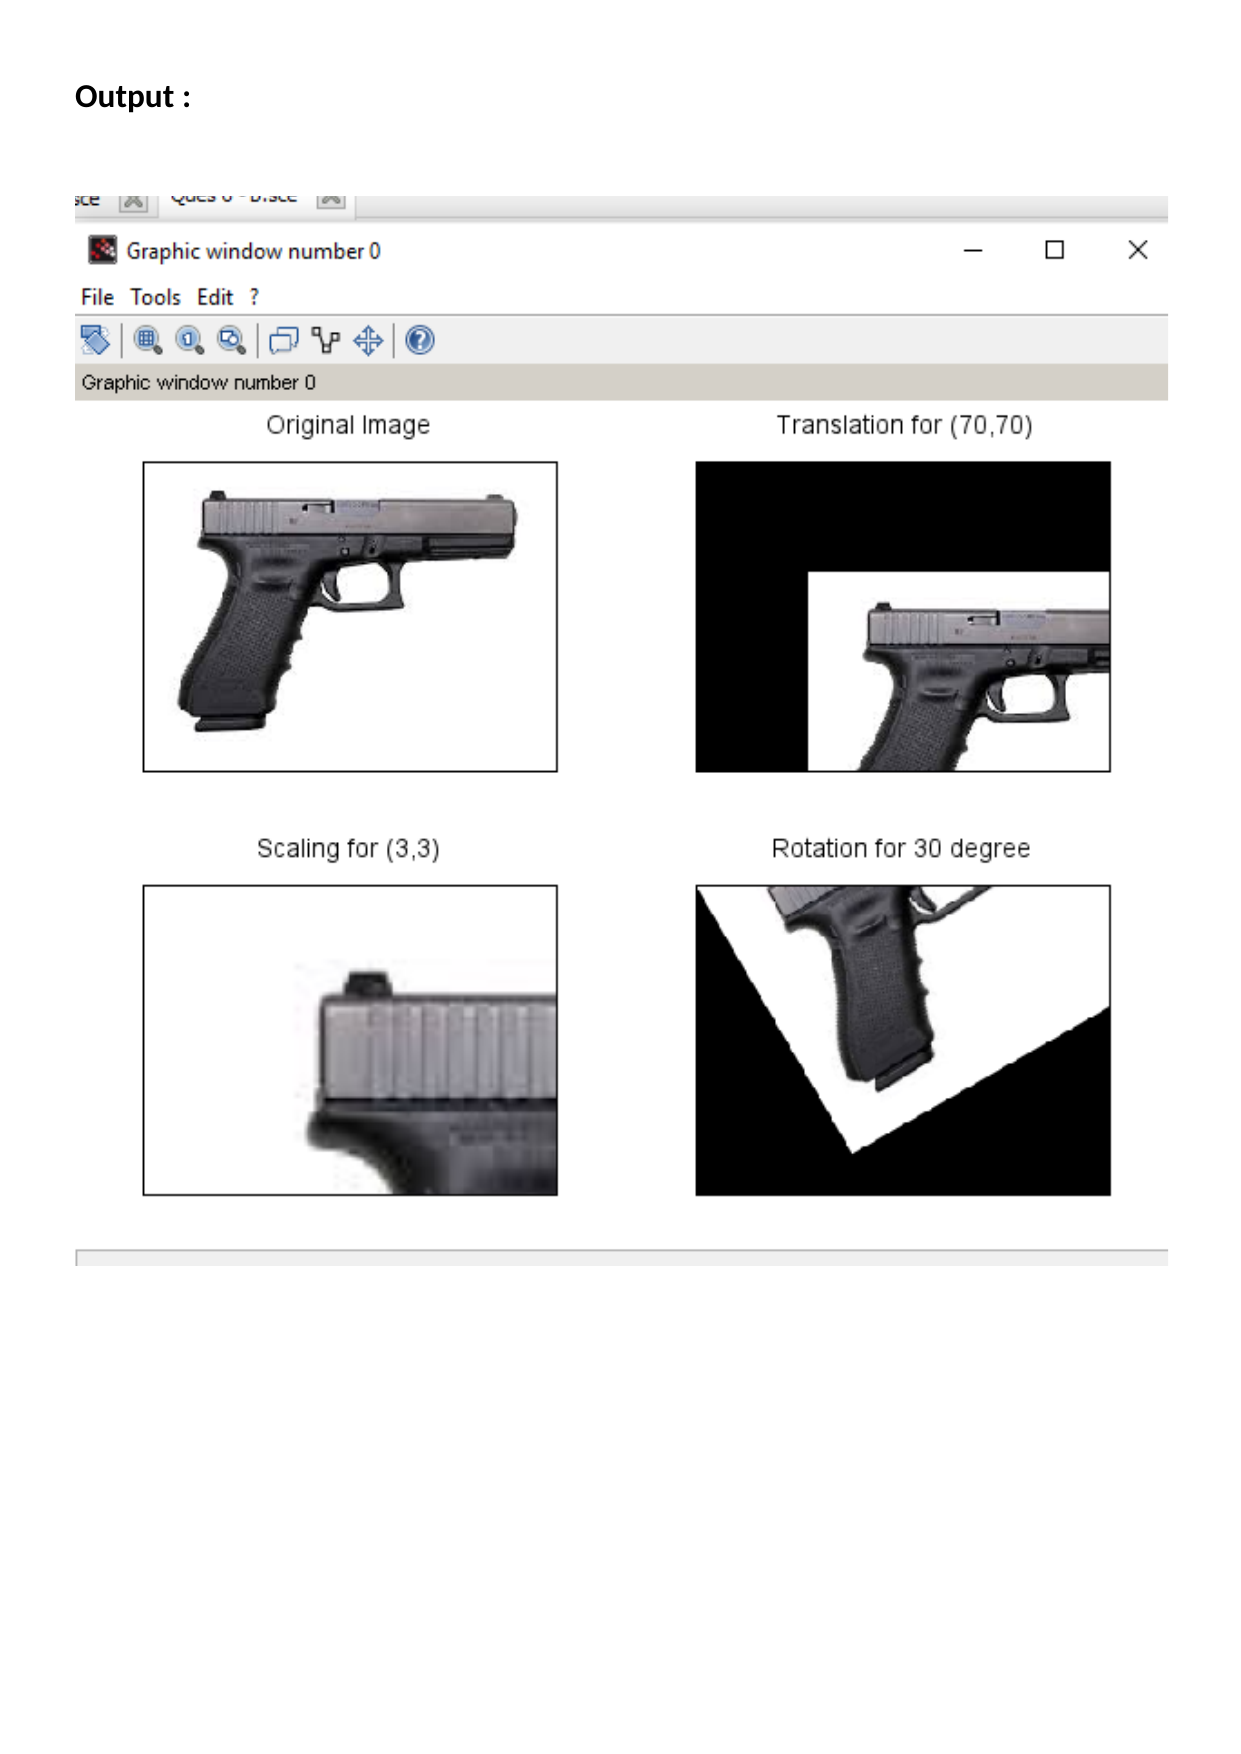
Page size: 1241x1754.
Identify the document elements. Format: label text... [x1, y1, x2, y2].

text Output : [75, 75, 1165, 116]
picture [75, 196, 1169, 1266]
